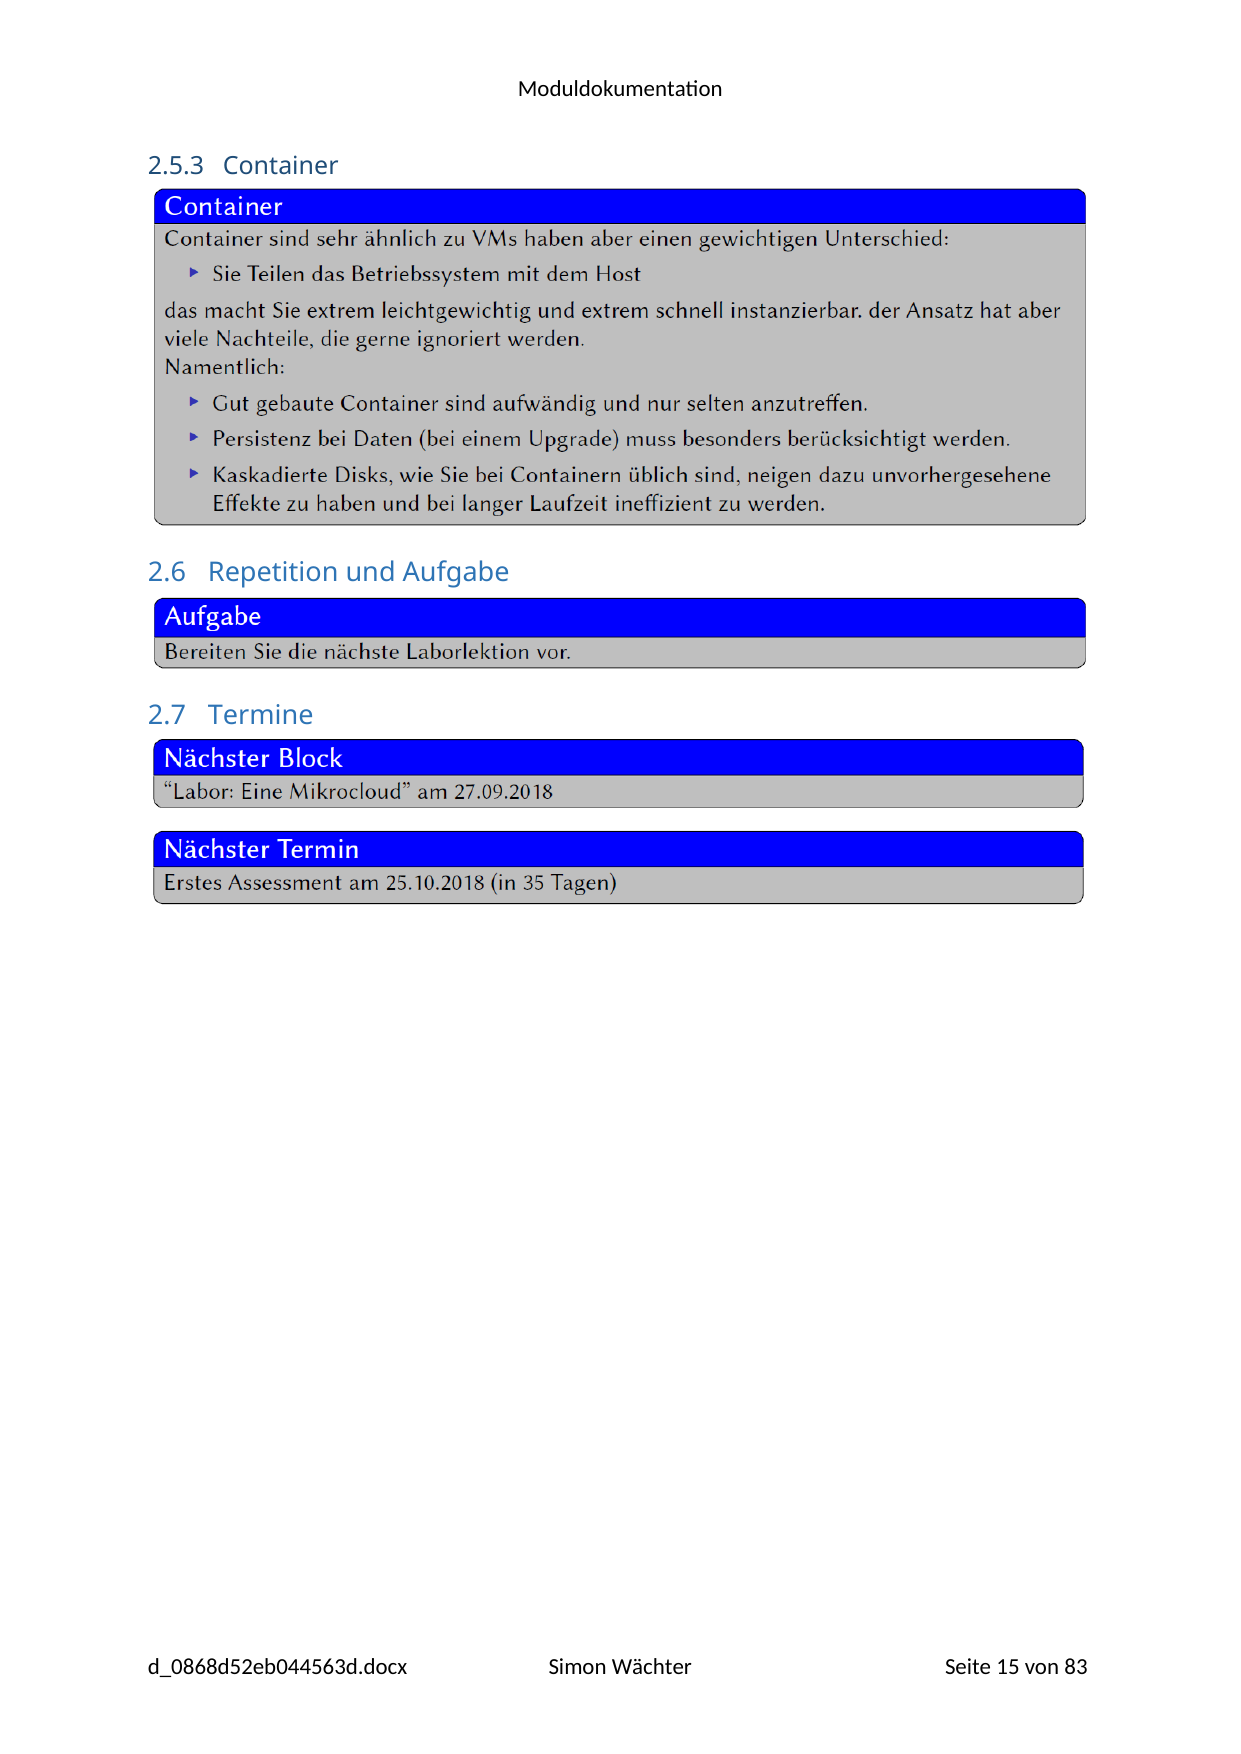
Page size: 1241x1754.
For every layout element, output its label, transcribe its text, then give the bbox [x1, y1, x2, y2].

picture [147, 592, 1093, 677]
subtitle Container [148, 148, 1093, 182]
subtitle Termine [148, 696, 1093, 733]
picture [147, 735, 1093, 910]
subtitle Repetition und Aufgabe [148, 553, 1093, 590]
picture [147, 184, 1093, 534]
